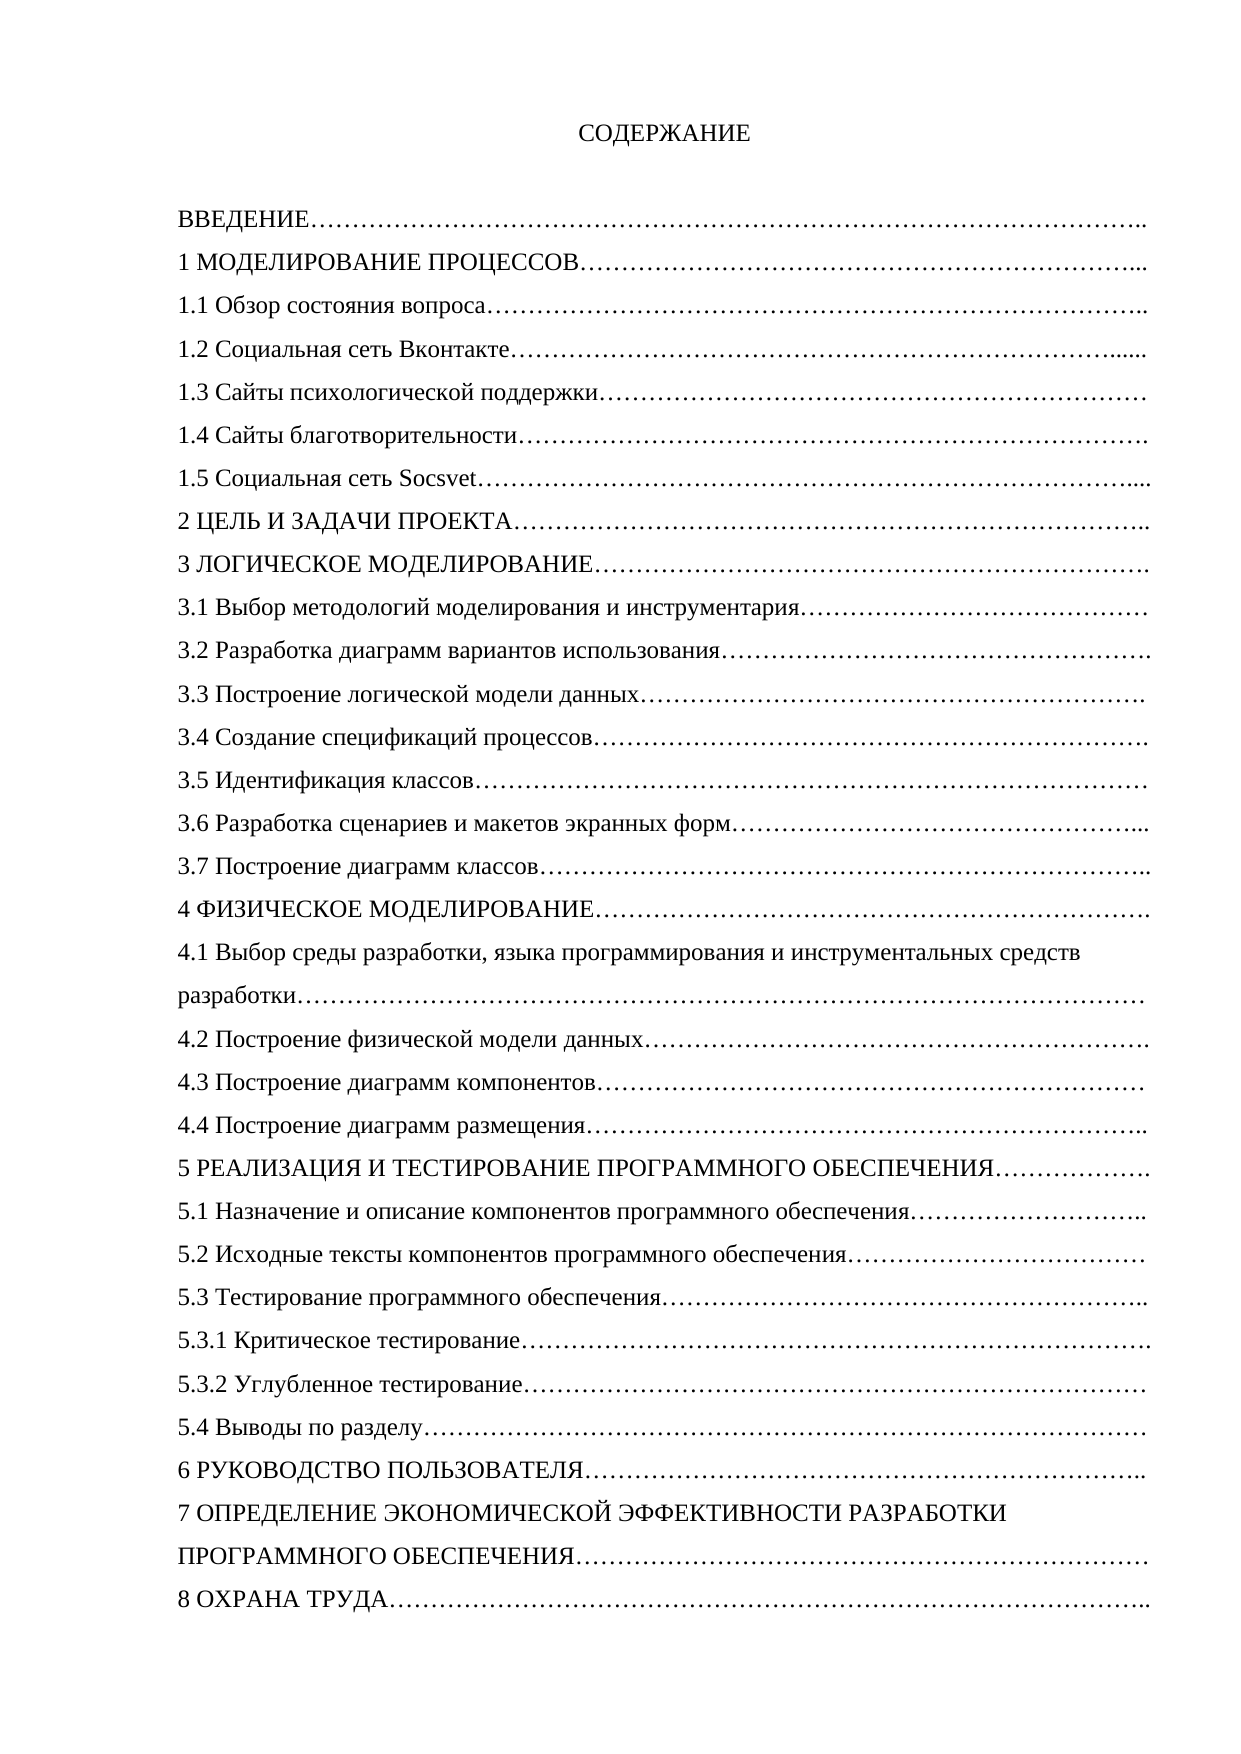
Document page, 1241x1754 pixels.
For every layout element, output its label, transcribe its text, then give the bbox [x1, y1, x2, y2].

text 5.4 Выводы по разделу…………………………………………………………………………… [177, 1412, 1152, 1441]
text 4.4 Построение диаграмм размещения………………………………………………………….. [177, 1110, 1152, 1139]
text 5 РЕАЛИЗАЦИЯ И ТЕСТИРОВАНИЕ ПРОГРАММНОГО ОБЕСПЕЧЕНИЯ………………. [177, 1153, 1152, 1182]
text 2 ЦЕЛЬ И ЗАДАЧИ ПРОЕКТА………………………………………………………………….. [177, 506, 1152, 535]
text 1.4 Сайты благотворительности…………………………………………………………………. [177, 420, 1152, 449]
text 3.1 Выбор методологий моделирования и инструментария…………………………………… [177, 592, 1152, 621]
text 1.1 Обзор состояния вопроса…………………………………………………………………….. [177, 291, 1152, 319]
text 1.2 Социальная сеть Вконтакте………………………………………………………………...... [177, 334, 1152, 362]
text 3.5 Идентификация классов……………………………………………………………………… [177, 765, 1152, 794]
text 3 ЛОГИЧЕСКОЕ МОДЕЛИРОВАНИЕ…………………………………………………………. [177, 549, 1152, 578]
text 5.3.1 Критическое тестирование…………………………………………………………………. [177, 1326, 1152, 1354]
text 3.2 Разработка диаграмм вариантов использования……………………………………………. [177, 636, 1152, 664]
text 5.3 Тестирование программного обеспечения………………………………………………….. [177, 1282, 1152, 1311]
text ВВЕДЕНИЕ……………………………………………………………………………………….. [177, 204, 1152, 233]
text 4 ФИЗИЧЕСКОЕ МОДЕЛИРОВАНИЕ…………………………………………………………. [177, 894, 1152, 923]
text 4.3 Построение диаграмм компонентов………………………………………………………… [177, 1067, 1152, 1096]
text 4.2 Построение физической модели данных……………………………………………………. [177, 1024, 1152, 1052]
text СОДЕРЖАНИЕ [177, 118, 1152, 147]
text 5.1 Назначение и описание компонентов программного обеспечения……………………….. [177, 1196, 1152, 1225]
text 3.6 Разработка сценариев и макетов экранных форм…………………………………………... [177, 808, 1152, 837]
text 3.7 Построение диаграмм классов……………………………………………………………….. [177, 851, 1152, 880]
text 5.3.2 Углубленное тестирование………………………………………………………………… [177, 1369, 1152, 1397]
text 1.5 Социальная сеть Socsvet…………………………………………………………………….... [177, 463, 1152, 492]
text 4.1 Выбор среды разработки, языка программирования и инструментальных средств разработки………………………………………………………………………………………… [177, 937, 1152, 1009]
text 5.2 Исходные тексты компонентов программного обеспечения……………………………… [177, 1239, 1152, 1268]
text 6 РУКОВОДСТВО ПОЛЬЗОВАТЕЛЯ………………………………………………………….. [177, 1455, 1152, 1484]
text 7 ОПРЕДЕЛЕНИЕ ЭКОНОМИЧЕСКОЙ ЭФФЕКТИВНОСТИ РАЗРАБОТКИ ПРОГРАММНОГО ОБЕСПЕЧЕНИЯ…………………………………………………………… [177, 1498, 1152, 1570]
text 3.4 Создание спецификаций процессов…………………………………………………………. [177, 722, 1152, 751]
text 3.3 Построение логической модели данных……………………………………………………. [177, 679, 1152, 707]
text 1.3 Сайты психологической поддержки………………………………………………………… [177, 377, 1152, 406]
text 1 МОДЕЛИРОВАНИЕ ПРОЦЕССОВ…………………………………………………………... [177, 247, 1152, 276]
text 8 ОХРАНА ТРУДА……………………………………………………………………………….. [177, 1584, 1152, 1613]
